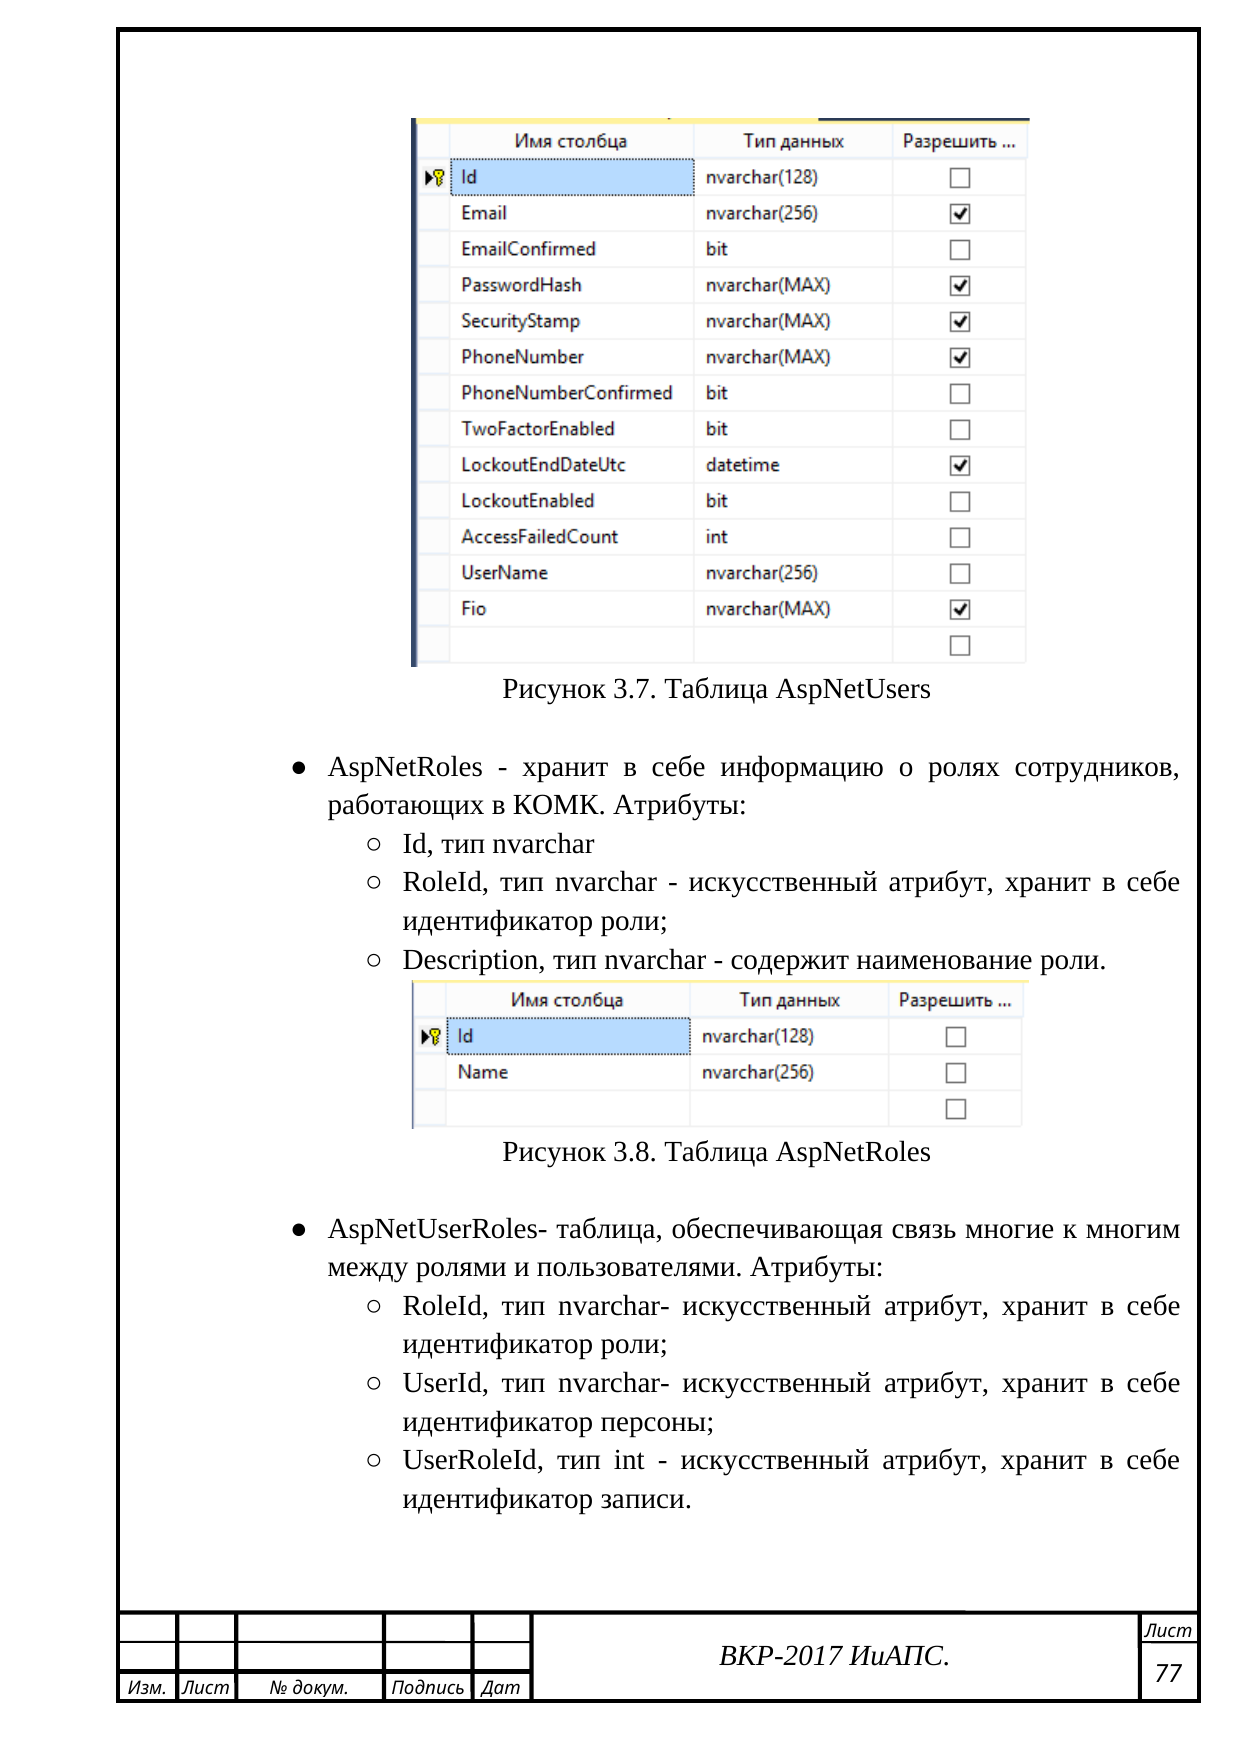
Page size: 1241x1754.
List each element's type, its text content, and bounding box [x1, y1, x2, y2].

list RoleId, тип nvarchar- искусственный атрибут, хранит в себе идентификатор роли; [365, 1288, 1181, 1360]
list UserId, тип nvarchar- искусственный атрибут, хранит в себе идентификатор персоны; [365, 1365, 1181, 1437]
list AspNetUserRoles- таблица, обеспечивающая связь многие к многим между ролями и пользователями. Атрибуты: [290, 1211, 1181, 1283]
picture [411, 980, 1029, 1129]
list Description, тип nvarchar - содержит наименование роли. [365, 942, 1181, 975]
list UserRoleId, тип int - искусственный атрибут, хранит в себе идентификатор записи. [365, 1442, 1181, 1514]
picture [411, 118, 1030, 667]
text Рисунок 3.8. Таблица AspNetRoles [252, 1134, 1181, 1167]
text Рисунок 3.7. Таблица AspNetUsers [252, 672, 1181, 705]
list RoleId, тип nvarchar - искусственный атрибут, хранит в себе идентификатор роли; [365, 864, 1181, 937]
list Id, тип nvarchar [365, 826, 1181, 859]
list AspNetRoles - хранит в себе информацию о ролях сотрудников, работающих в КОМК. Атрибуты: [290, 749, 1181, 821]
